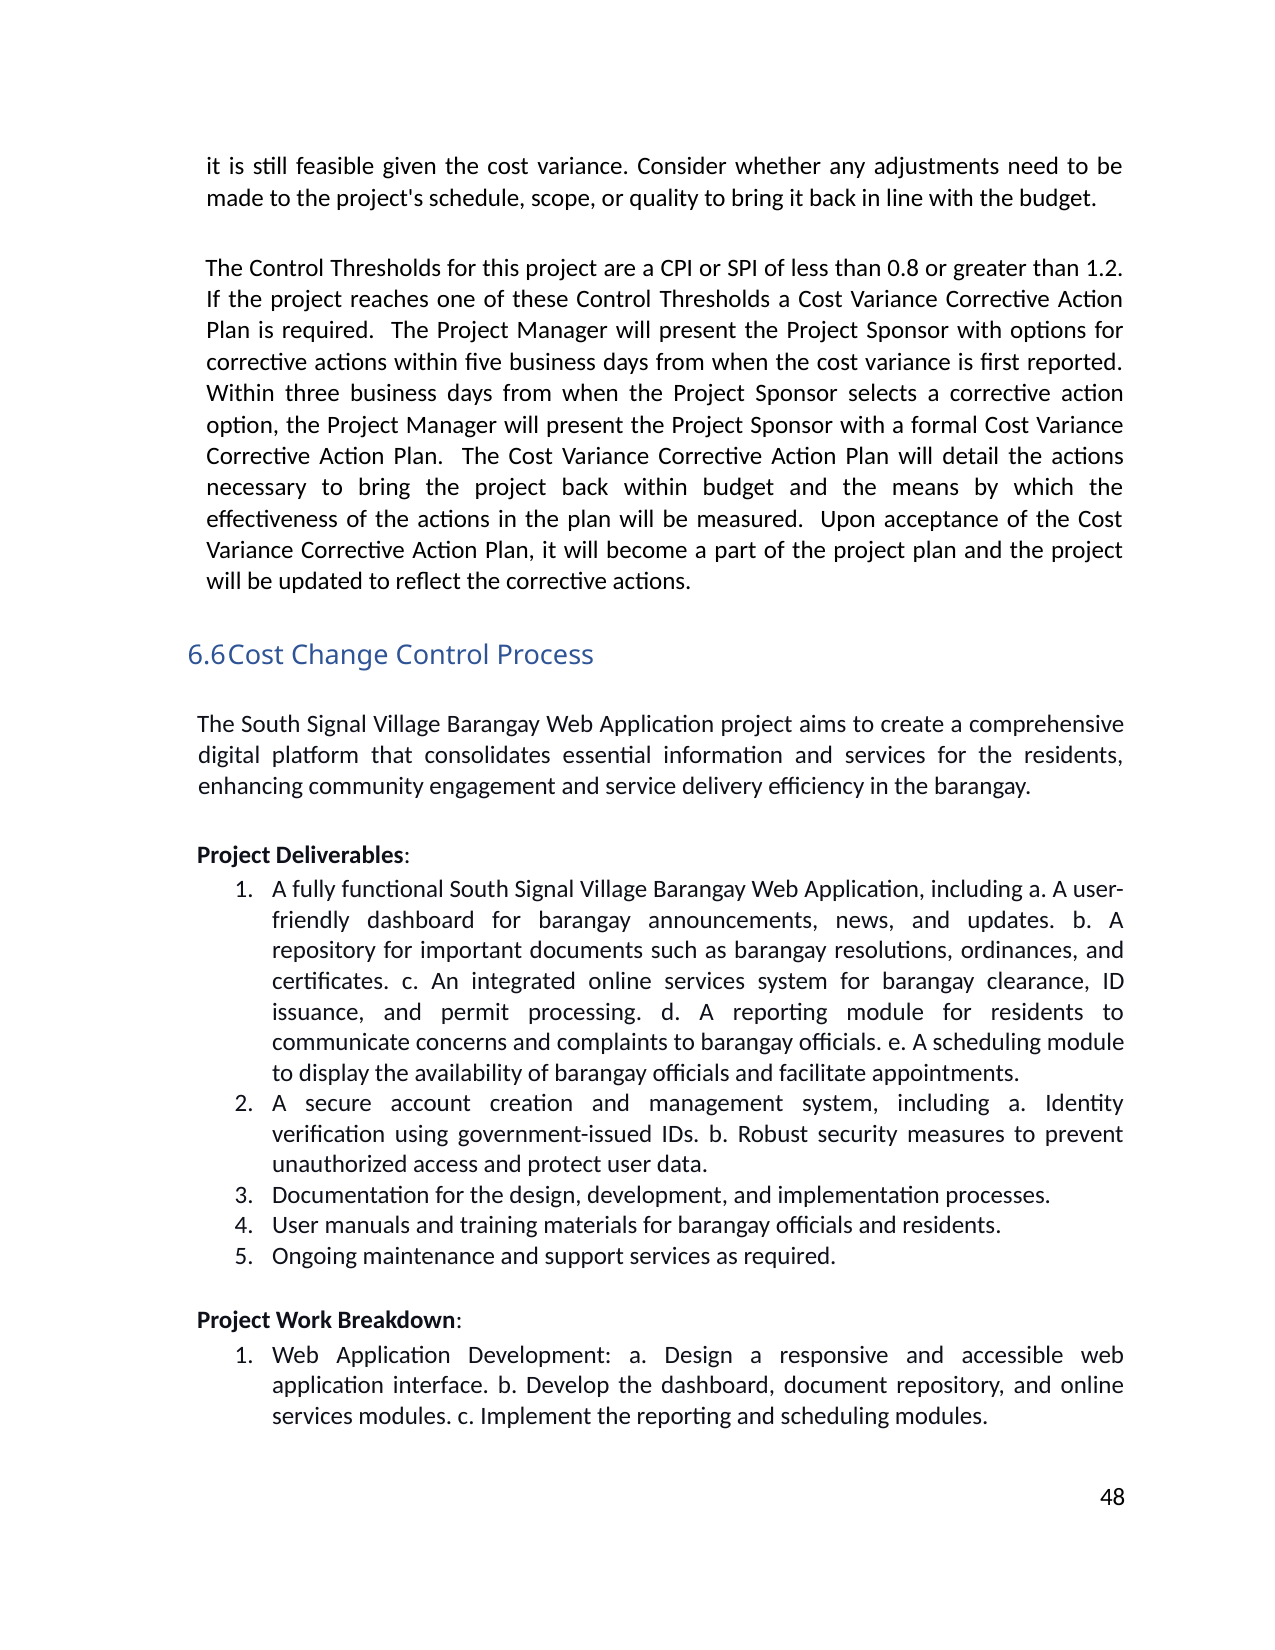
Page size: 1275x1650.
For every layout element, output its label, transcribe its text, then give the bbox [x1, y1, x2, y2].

list A secure account creation and management system, including a. Identity verification using government-issued IDs. b. Robust security measures to prevent unauthorized access and protect user data. [234, 1087, 1125, 1179]
list A fully functional South Signal Village Barangay Web Application, including a. A user-friendly dashboard for barangay announcements, news, and updates. b. A repository for important documents such as barangay resolutions, ordinances, and certificates. c. An integrated online services system for barangay clearance, ID issuance, and permit processing. d. A reporting module for residents to communicate concerns and complaints to barangay officials. e. A scheduling module to display the availability of barangay officials and facilitate appointments. [234, 873, 1125, 1087]
list Documentation for the design, development, and implementation processes. [234, 1179, 1125, 1209]
text The Control Thresholds for this project are a CPI or SPI of less than 0.8 or greater than 1.2. If the project reaches one of these Control Thresholds a Cost Variance Corrective Action Plan is required. The Project Manager will present the Project Sponsor with options for corrective actions within five business days from when the cost variance is first reported. Within three business days from when the Project Sponsor selects a corrective action option, the Project Manager will present the Project Sponsor with a formal Cost Variance Corrective Action Plan. The Cost Variance Corrective Action Plan will detail the actions necessary to bring the project back within budget and the means by which the effectiveness of the actions in the plan will be measured. Upon acceptance of the Cost Variance Corrective Action Plan, it will become a part of the project plan and the project will be updated to reflect the corrective actions. [205, 252, 1125, 596]
list User manuals and training materials for barangay officials and residents. [234, 1209, 1125, 1240]
subtitle Cost Change Control Process [187, 635, 1125, 672]
text Project Work Breakdown: [197, 1305, 1125, 1335]
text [205, 150, 1125, 213]
text The South Signal Village Barangay Web Application project aims to create a comprehensive digital platform that consolidates essential information and services for the residents, enhancing community engagement and service delivery efficiency in the barangay. [197, 708, 1125, 801]
text Project Deliverables: [197, 839, 1125, 870]
list Ongoing maintenance and support services as required. [234, 1240, 1125, 1270]
list Web Application Development: a. Design a responsive and accessible web application interface. b. Develop the dashboard, document repository, and online services modules. c. Implement the reporting and scheduling modules. [234, 1339, 1125, 1431]
